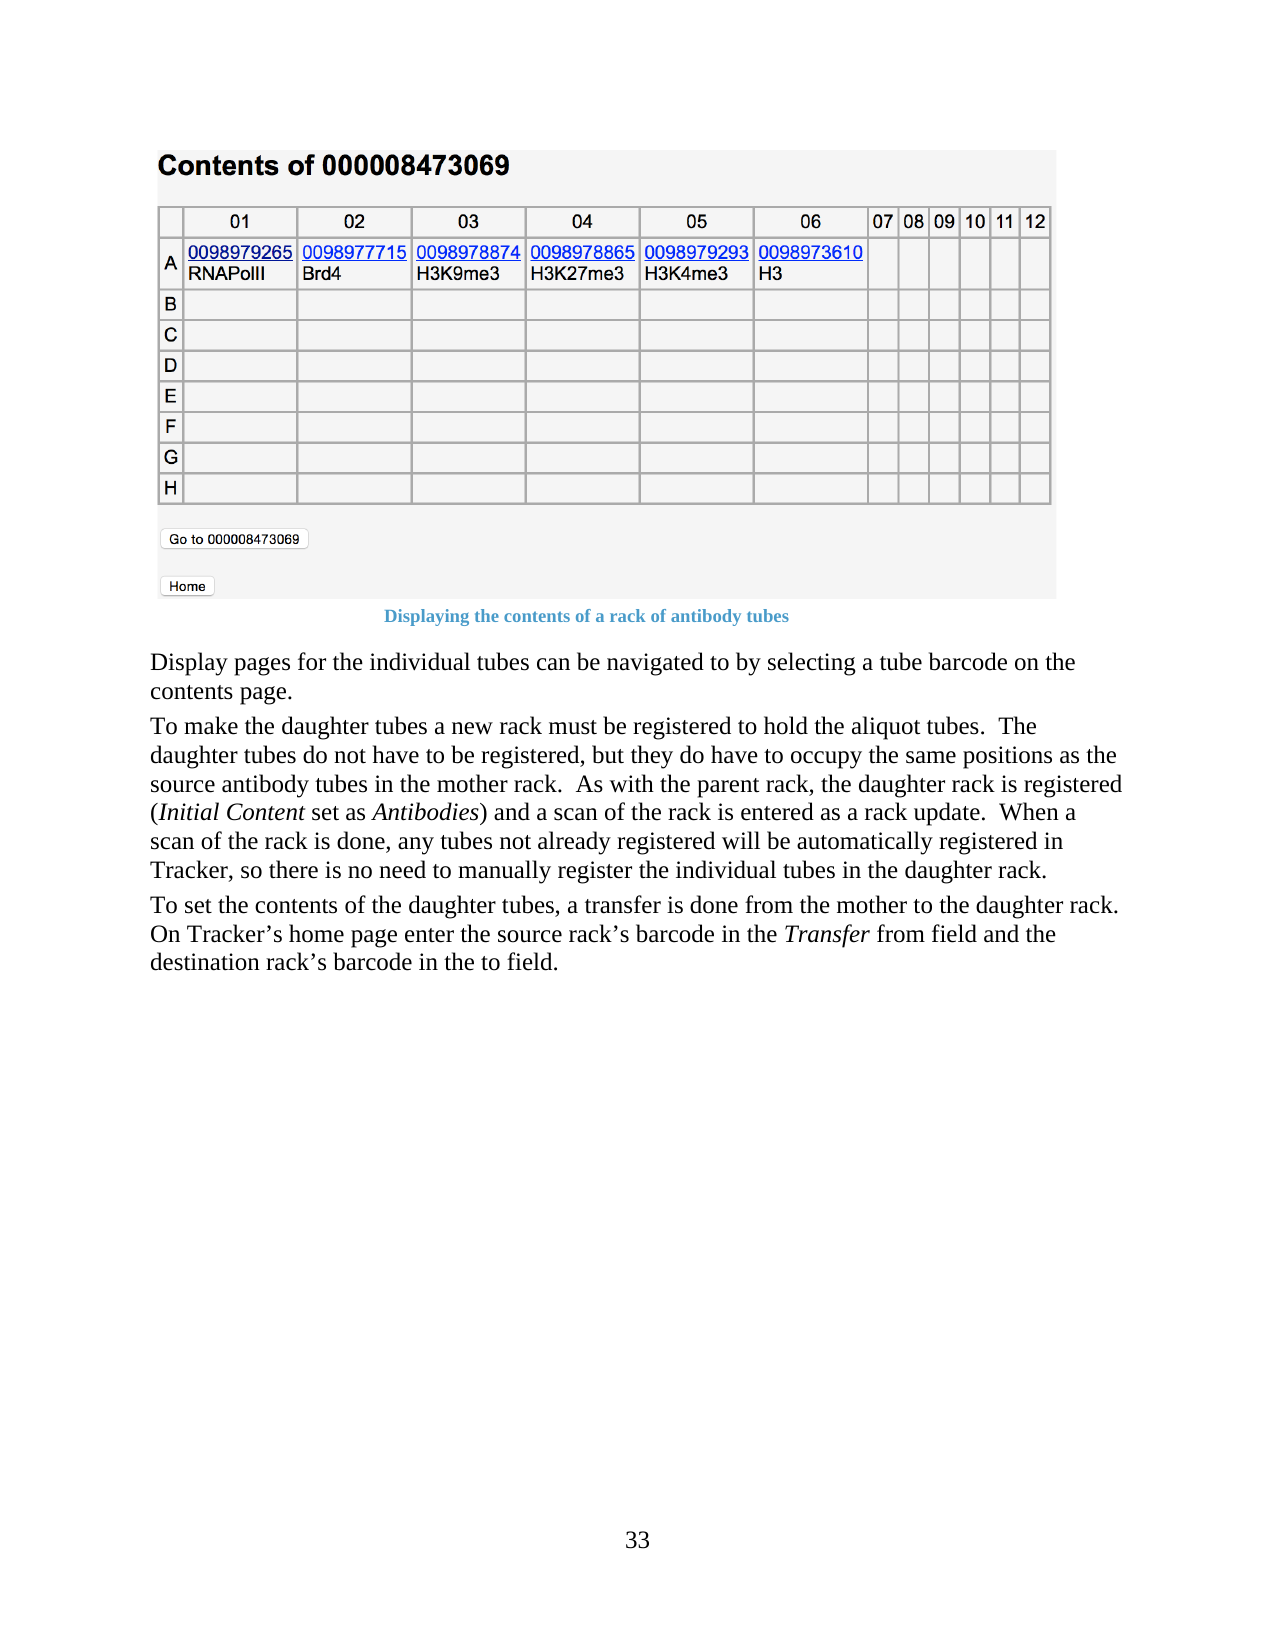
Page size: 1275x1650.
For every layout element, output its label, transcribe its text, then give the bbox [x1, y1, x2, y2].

picture [156, 150, 1057, 599]
text To make the daughter tubes a new rack must be registered to hold the aliquot tubes. The daughter tubes do not have to be registered, but they do have to occupy the same positions as the source antibody tubes in the mother rack. As with the parent rack, the daughter rack is registered (Initial Content set as Antibodies) and a scan of the rack is entered as a rack update. When a scan of the rack is done, any tubes not already registered will be automatically registered in Tracker, so there is no need to manually register the individual tubes in the daughter rack. [150, 711, 1125, 884]
text Displaying the contents of a rack of antibody tubes [150, 605, 1125, 627]
text Display pages for the individual tubes can be navigated to by selecting a tube barcode on the contents page. [150, 647, 1125, 705]
text To set the contents of the daughter tubes, a transfer is done from the mother to the daughter rack. On Tracker’s home page enter the source rack’s barcode in the Transfer from field and the destination rack’s barcode in the to field. [150, 890, 1125, 976]
